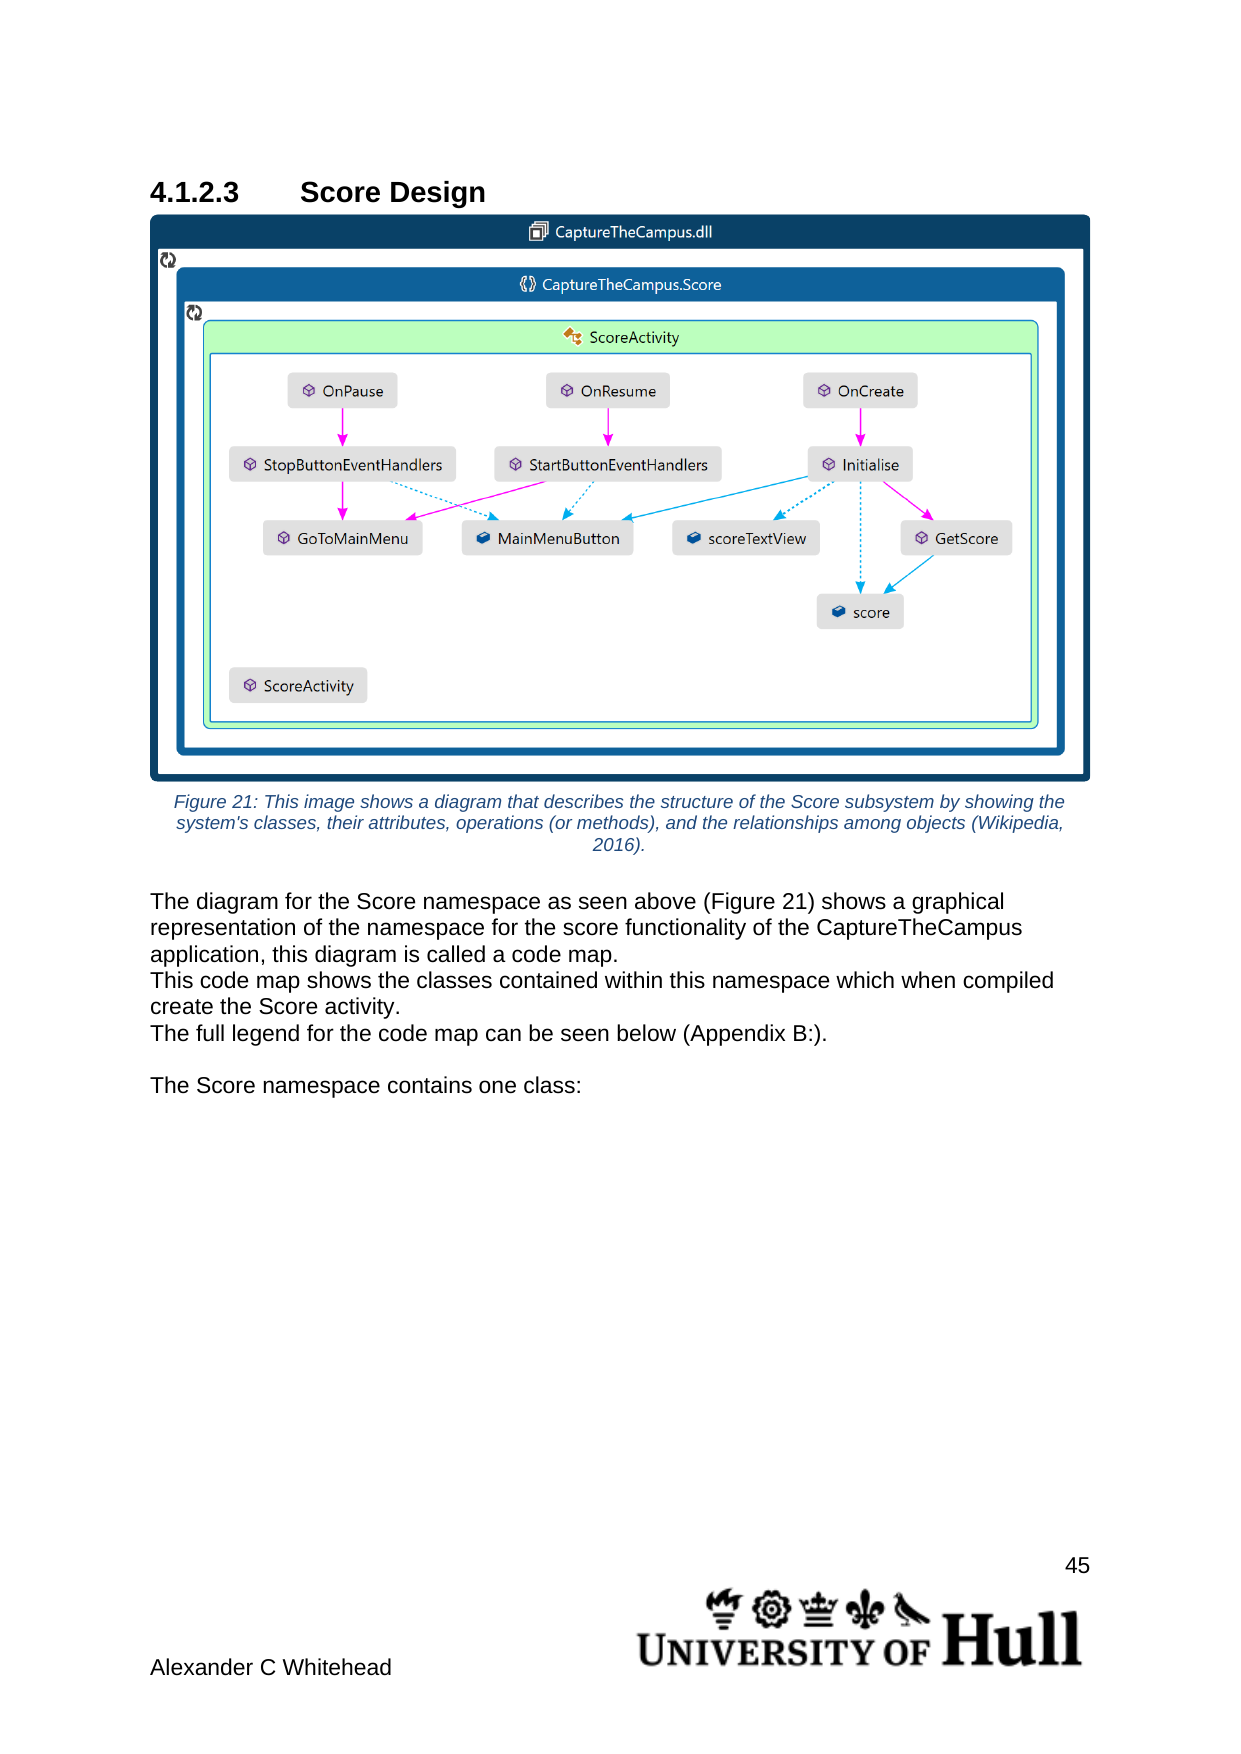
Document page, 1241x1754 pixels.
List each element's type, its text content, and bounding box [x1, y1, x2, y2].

text This code map shows the classes contained within this namespace which when compiled create the Score activity. [150, 967, 1090, 1019]
picture [150, 214, 1091, 782]
subtitle Score Design [150, 175, 1090, 208]
text The diagram for the Score namespace as seen above (Figure 21) shows a graphical representation of the namespace for the score functionality of the CaptureTheCampus application, this diagram is called a code map. [150, 888, 1090, 967]
text The full legend for the code map can be seen below (Appendix B:). [150, 1019, 1090, 1046]
picture [630, 1578, 1091, 1676]
text The Score namespace contains one class: [150, 1072, 1090, 1099]
